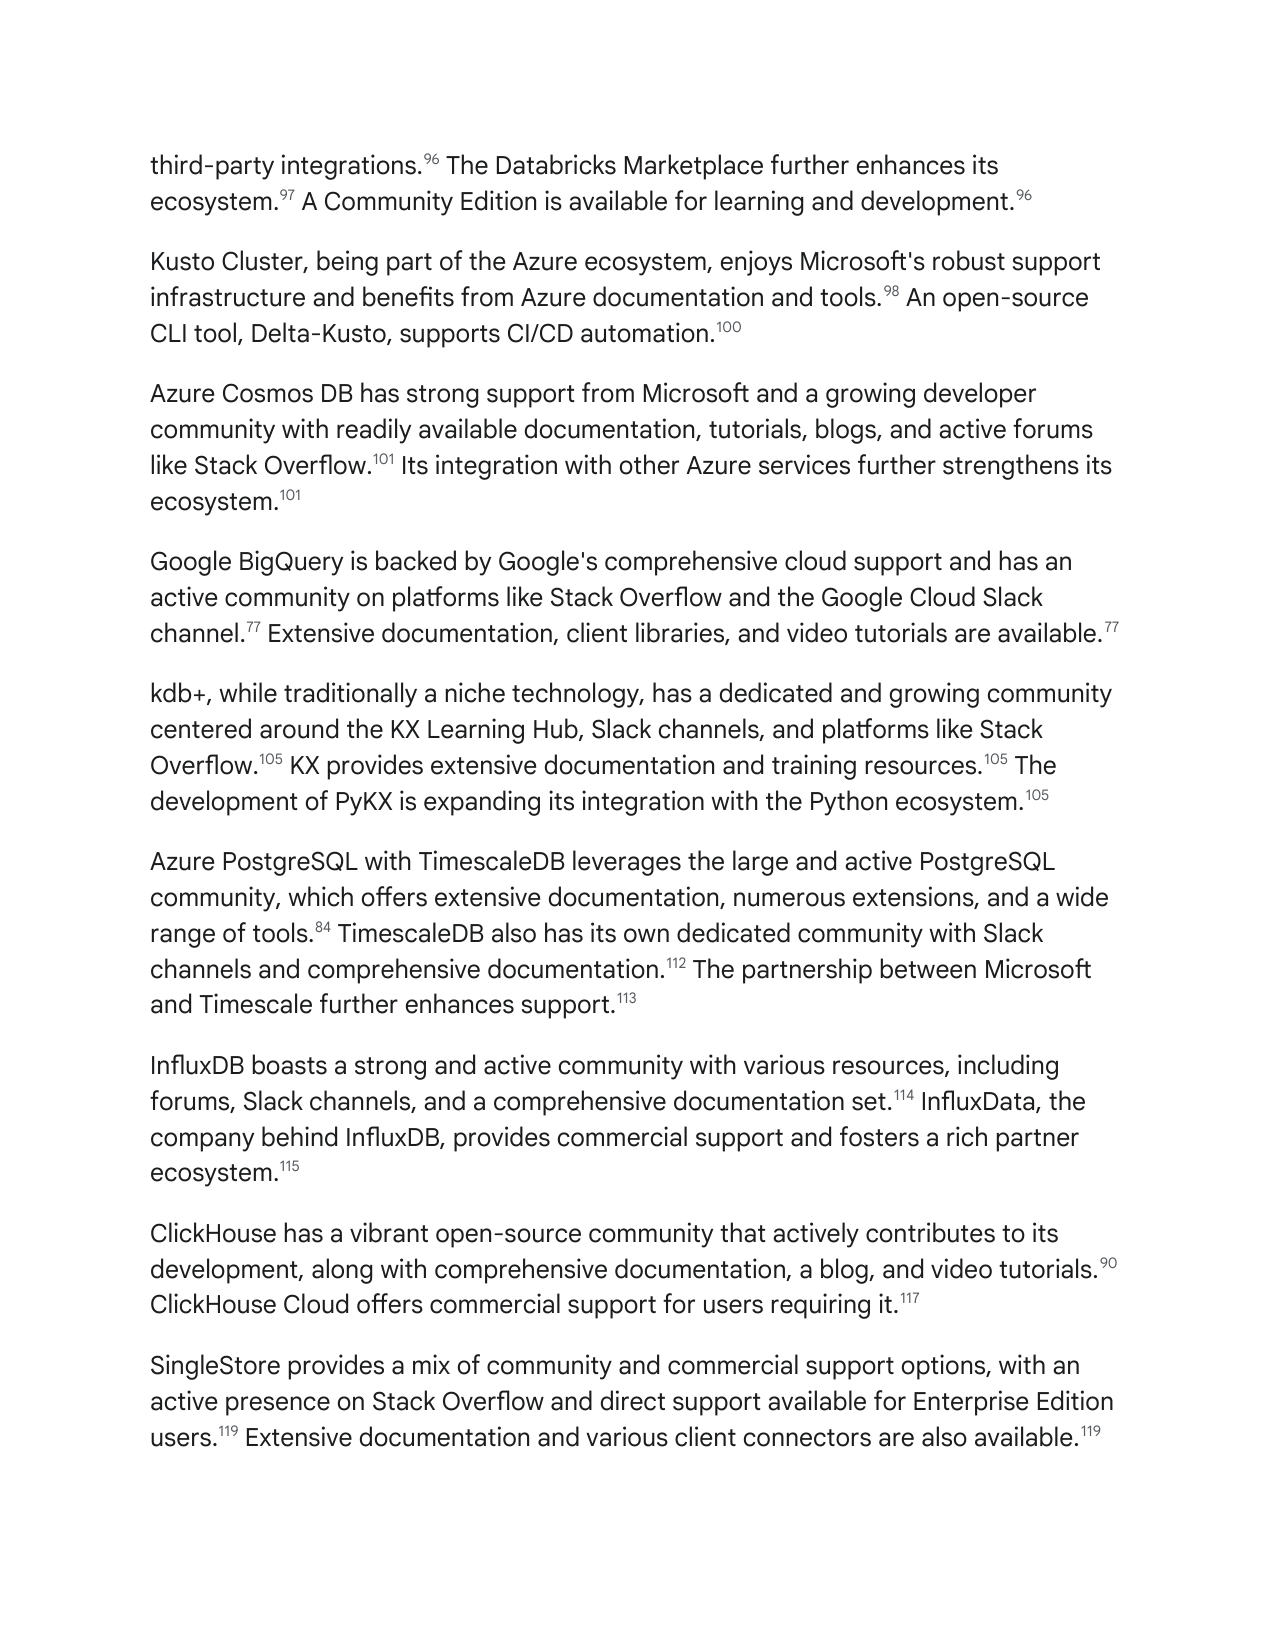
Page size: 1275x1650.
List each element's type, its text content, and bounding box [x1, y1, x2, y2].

text InfluxDB boasts a strong and active community with various resources, including forums, Slack channels, and a comprehensive documentation set.114 InfluxData, the company behind InfluxDB, provides commercial support and fosters a rich partner ecosystem.115 [150, 1050, 1125, 1189]
text Kusto Cluster, being part of the Azure ecosystem, enjoys Microsoft's robust support infrastructure and benefits from Azure documentation and tools.98 An open-source CLI tool, Delta-Kusto, supports CI/CD automation.100 [150, 246, 1125, 349]
text ClickHouse has a vibrant open-source community that actively contributes to its development, along with comprehensive documentation, a blog, and video tutorials.90 ClickHouse Cloud offers commercial support for users requiring it.117 [150, 1218, 1125, 1321]
text Azure PostgreSQL with TimescaleDB leverages the large and active PostgreSQL community, which offers extensive documentation, numerous extensions, and a wide range of tools.84 TimescaleDB also has its own dedicated community with Slack channels and comprehensive documentation.112 The partnership between Microsoft and Timescale further enhances support.113 [150, 847, 1125, 1021]
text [150, 150, 1125, 217]
text SingleStore provides a mix of community and commercial support options, with an active presence on Stack Overflow and direct support available for Enterprise Edition users.119 Extensive documentation and various client connectors are also available.119 [150, 1350, 1125, 1453]
text kdb+, while traditionally a niche technology, has a dedicated and growing community centered around the KX Learning Hub, Slack channels, and platforms like Stack Overflow.105 KX provides extensive documentation and training resources.105 The development of PyKX is expanding its integration with the Python ecosystem.105 [150, 679, 1125, 817]
text Azure Cosmos DB has strong support from Microsoft and a growing developer community with readily available documentation, tutorials, blogs, and active forums like Stack Overflow.101 Its integration with other Azure services further strengthens its ecosystem.101 [150, 379, 1125, 517]
text Google BigQuery is backed by Google's comprehensive cloud support and has an active community on platforms like Stack Overflow and the Google Cloud Slack channel.77 Extensive documentation, client libraries, and video tutorials are available.77 [150, 547, 1125, 649]
